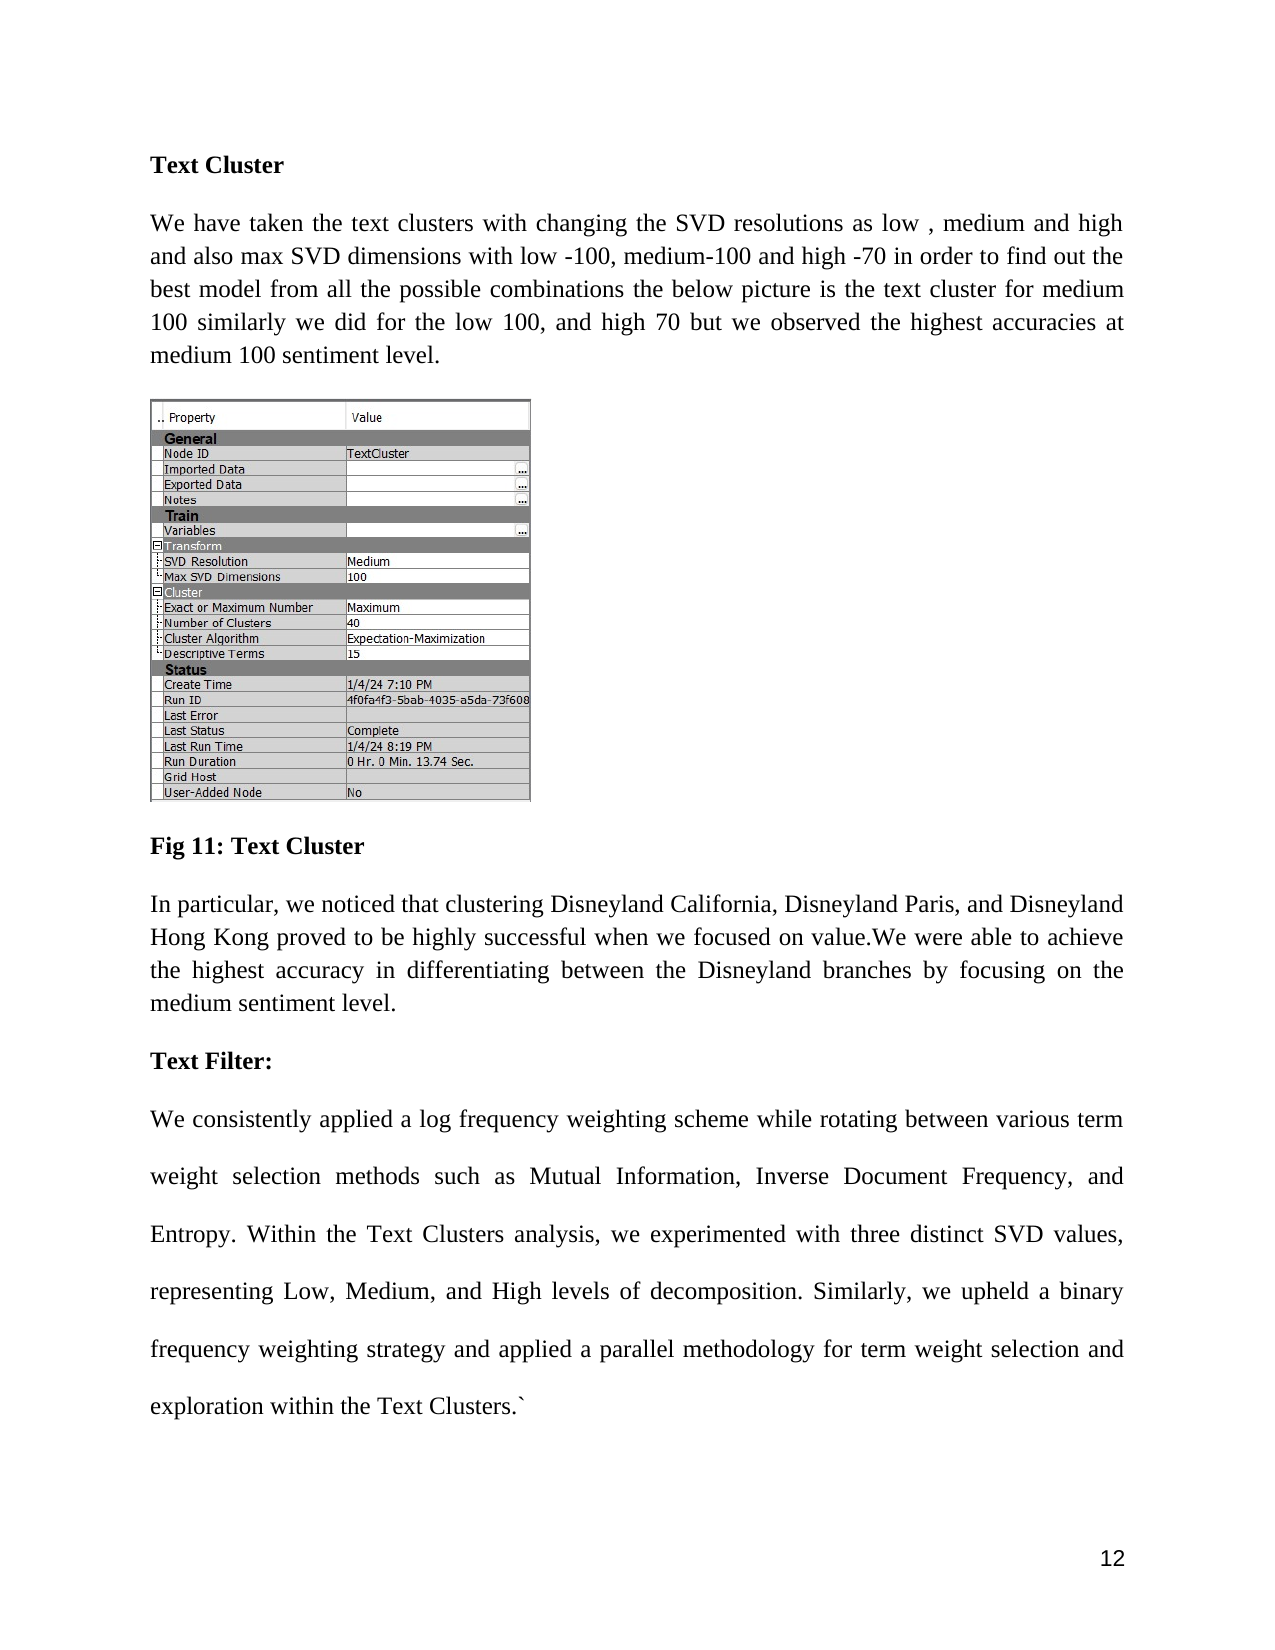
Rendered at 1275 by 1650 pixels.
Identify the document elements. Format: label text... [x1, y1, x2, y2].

text In particular, we noticed that clustering Disneyland California, Disneyland Paris, and Disneyland Hong Kong proved to be highly successful when we focused on value.We were able to achieve the highest accuracy in differentiating between the Disneyland branches by focusing on the medium sentiment level. [150, 889, 1125, 1017]
text Fig 11: Text Cluster [150, 831, 1125, 859]
text We have taken the text clusters with changing the SVD resolutions as low , medium and high and also max SVD dimensions with low -100, medium-100 and high -70 in order to find out the best model from all the possible combinations the below picture is the text cluster for medium 100 similarly we did for the low 100, and high 70 but we observed the highest accuracies at medium 100 sentiment level. [150, 208, 1125, 369]
text Text Filter: [150, 1046, 1125, 1075]
text Text Cluster [150, 150, 1125, 179]
picture [150, 398, 532, 802]
text We consistently applied a log frequency weighting scheme while rotating between various term weight selection methods such as Mutual Information, Inverse Document Frequency, and Entropy. Within the Text Clusters analysis, we experimented with three distinct SVD values, representing Low, Medium, and High levels of decomposition. Similarly, we upheld a binary frequency weighting strategy and applied a parallel methodology for term weight selection and exploration within the Text Clusters.` [150, 1104, 1125, 1420]
